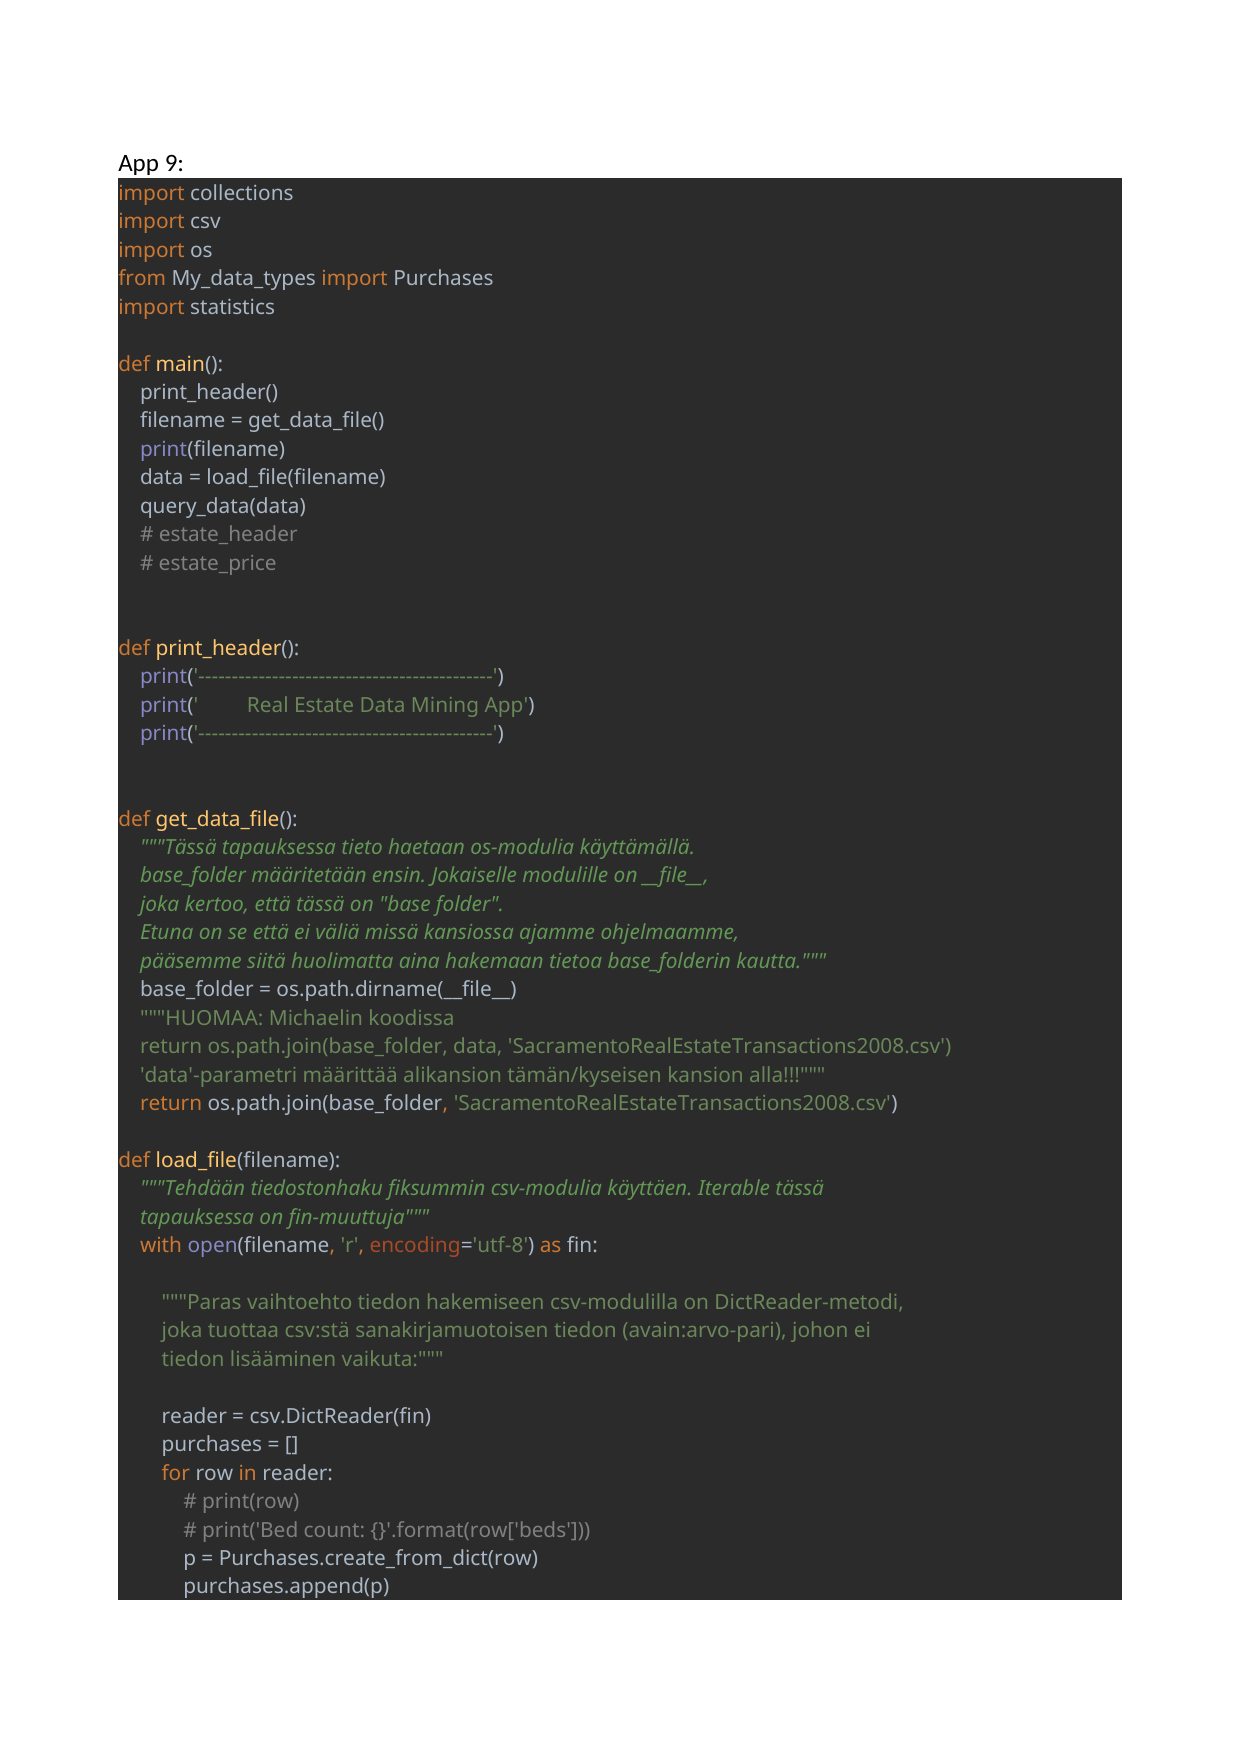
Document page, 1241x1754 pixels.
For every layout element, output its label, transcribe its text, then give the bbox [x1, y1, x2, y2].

text App 9: [118, 148, 1122, 178]
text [118, 178, 1122, 1600]
